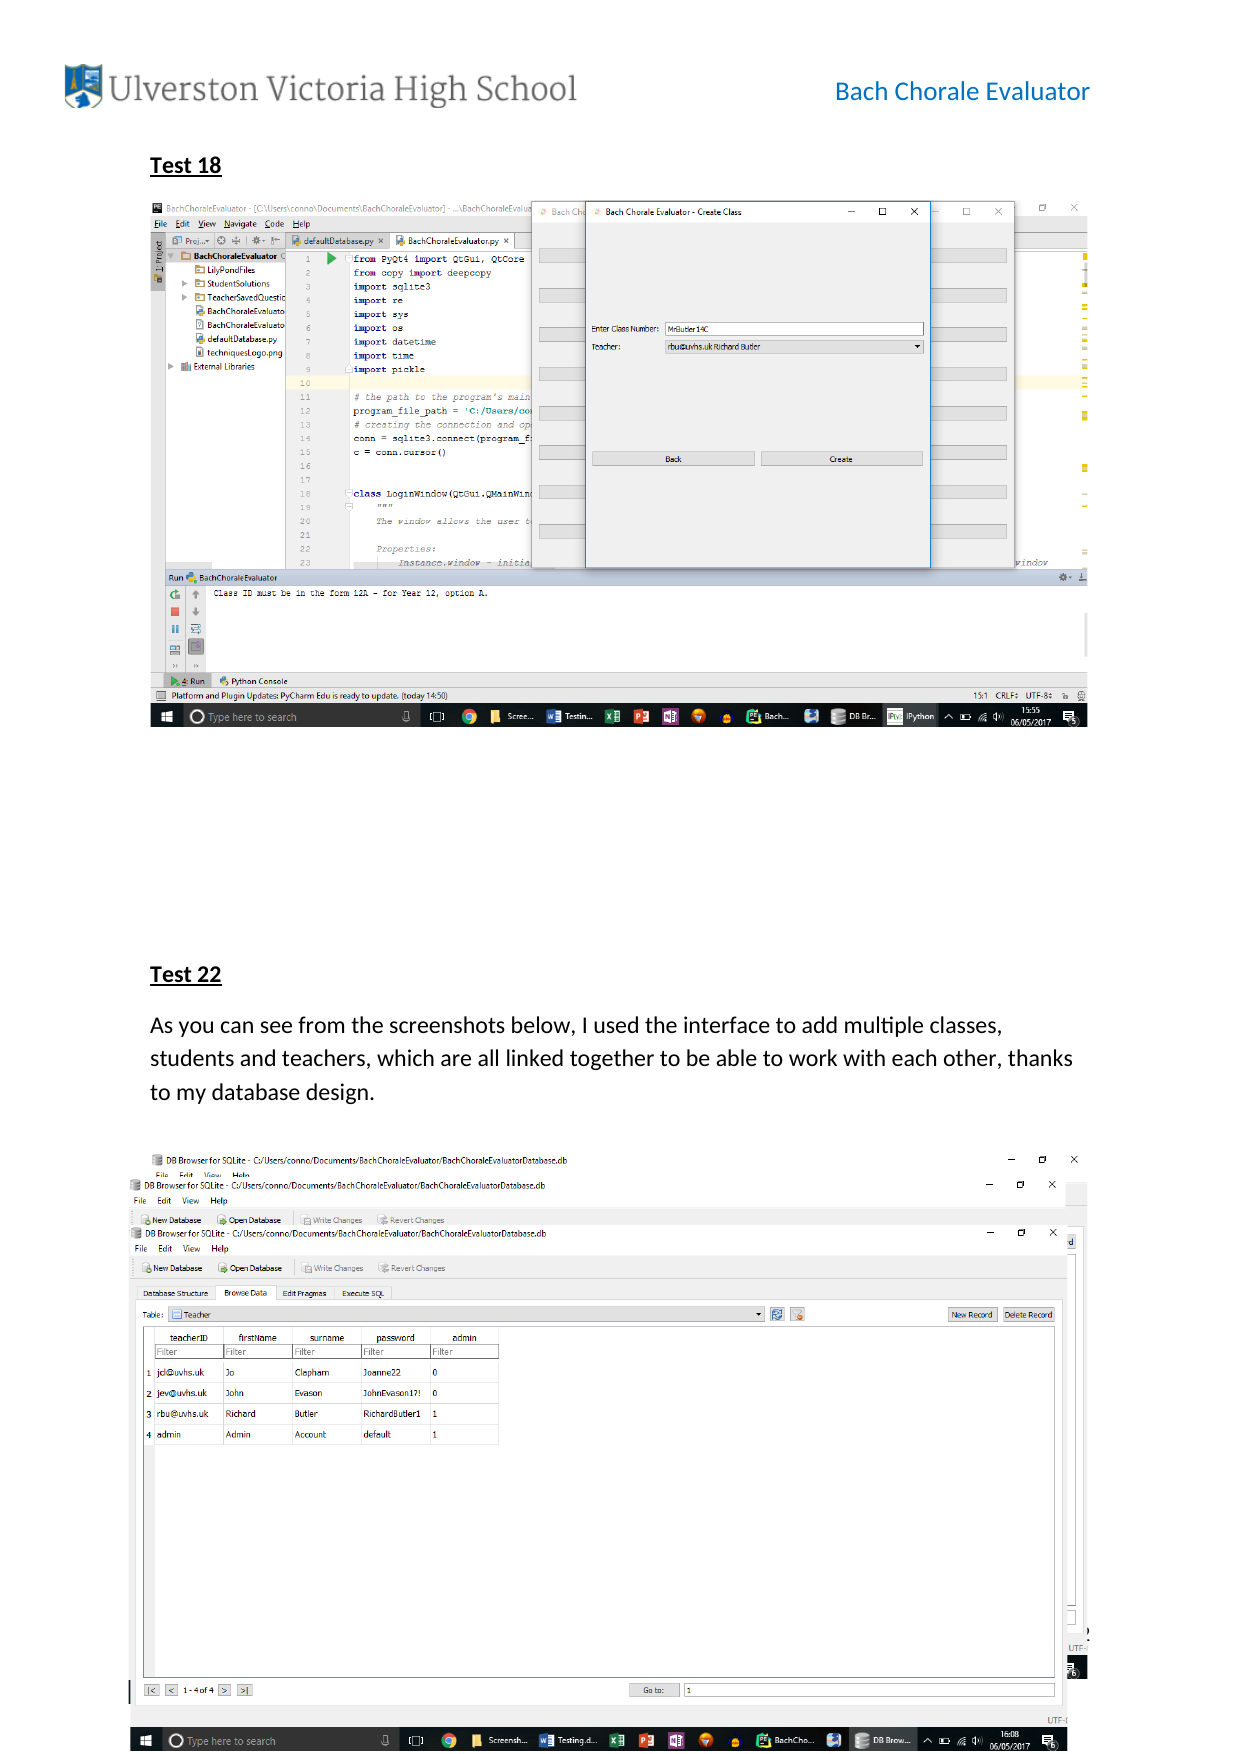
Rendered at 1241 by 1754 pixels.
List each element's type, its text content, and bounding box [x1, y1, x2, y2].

picture [150, 200, 1087, 726]
picture [128, 1152, 1087, 1750]
text As you can see from the screenshots below, I used the interface to add multiple classes, students and teachers, which are all linked together to be able to work with each other, thanks to my database design. [150, 1010, 1090, 1106]
text Test 22 [150, 959, 1090, 989]
text Test 18 [150, 150, 1090, 179]
picture [64, 64, 579, 107]
